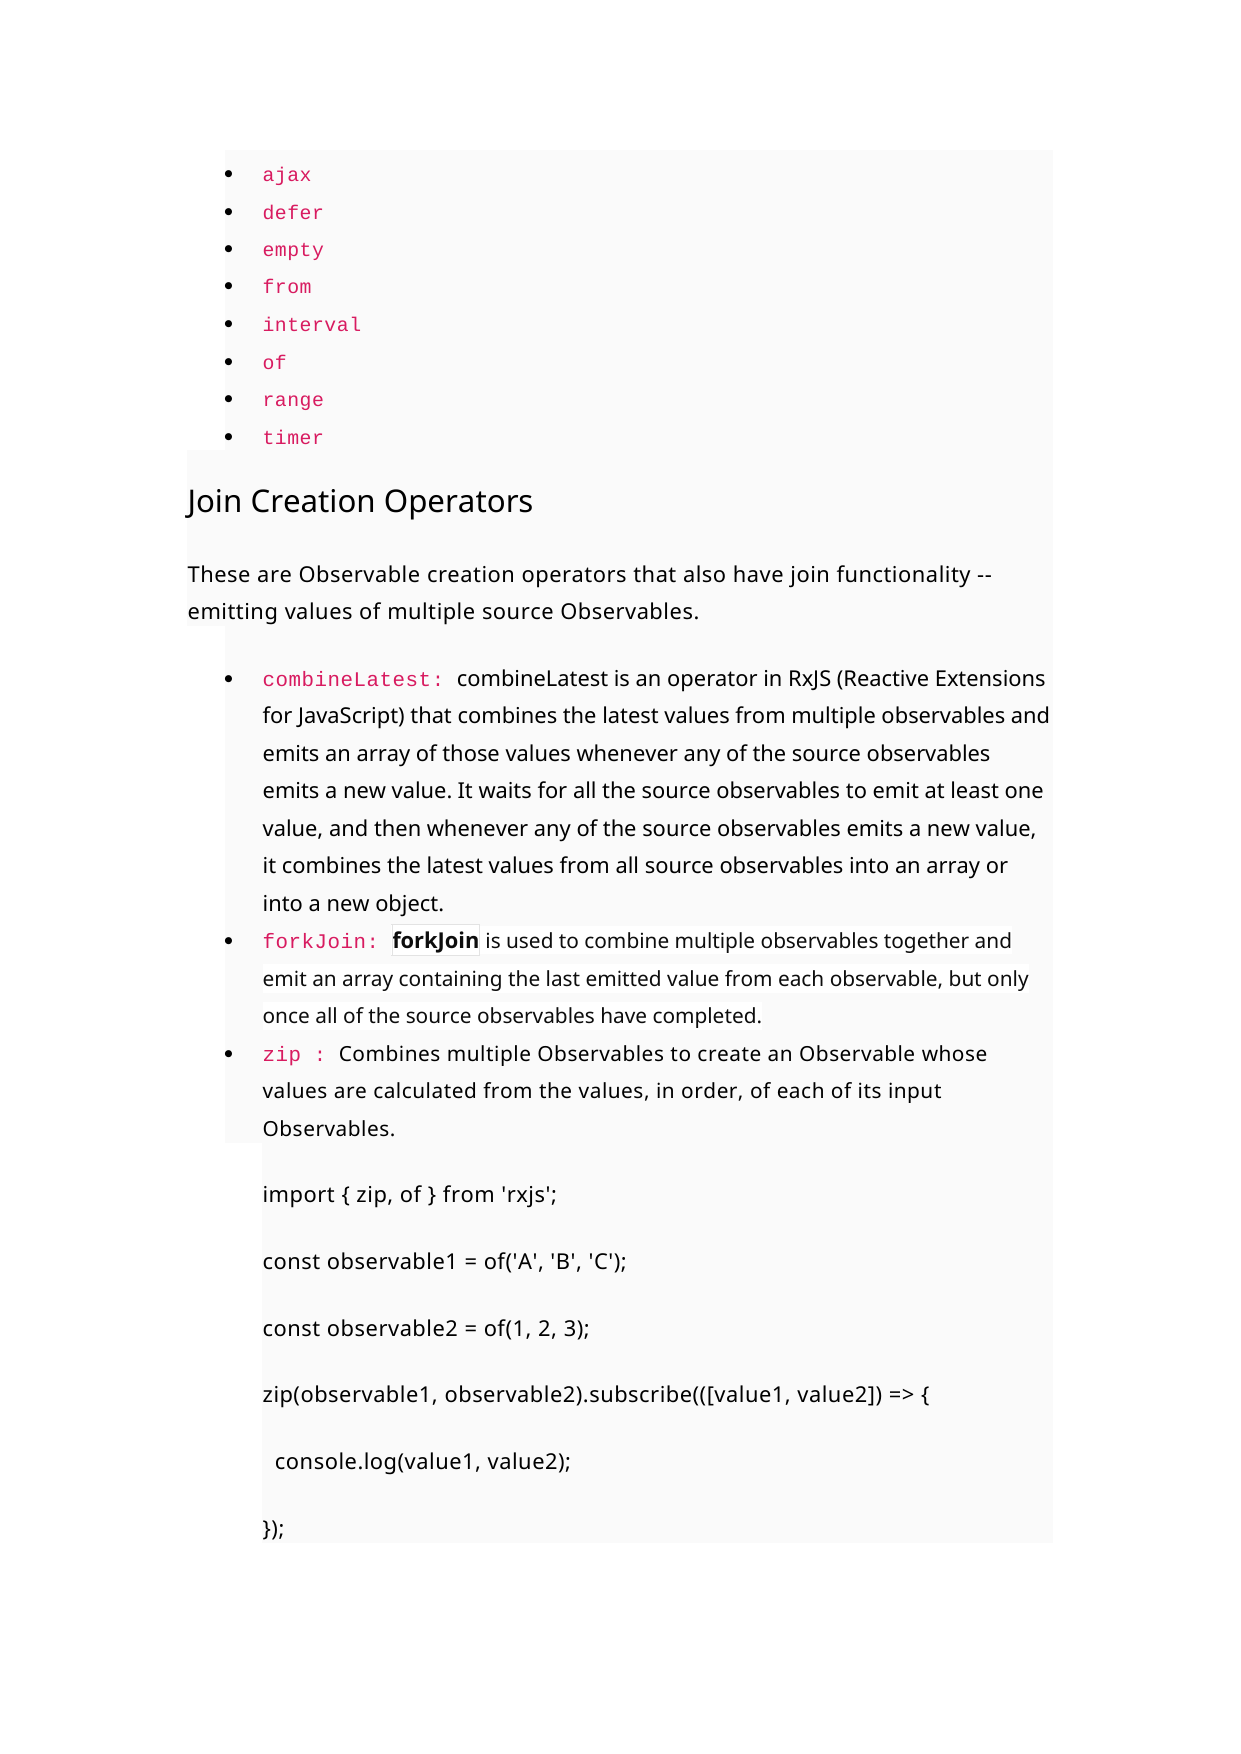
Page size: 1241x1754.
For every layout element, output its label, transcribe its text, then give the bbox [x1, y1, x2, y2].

text const observable2 = of(1, 2, 3); [262, 1305, 1053, 1343]
list empty [225, 225, 1053, 262]
text const observable1 = of('A', 'B', 'C'); [262, 1238, 1053, 1276]
list from [225, 262, 1053, 300]
list forkJoin: forkJoin is used to combine multiple observables together and emit an array containing the last emitted value from each observable, but only once all of the source observables have completed. [225, 918, 1053, 1030]
list defer [225, 187, 1053, 225]
list interval [225, 300, 1053, 337]
text These are Observable creation operators that also have join functionality -- emitting values of multiple source Observables. [187, 551, 1053, 626]
text import { zip, of } from 'rxjs'; [262, 1172, 1053, 1209]
list range [225, 375, 1053, 412]
list combineLatest: combineLatest is an operator in RxJS (Reactive Extensions for JavaScript) that combines the latest values from multiple observables and emits an array of those values whenever any of the source observables emits a new value. It waits for all the source observables to emit at least one value, and then whenever any of the source observables emits a new value, it combines the latest values from all source observables into an array or into a new object. [225, 655, 1053, 918]
list timer [225, 412, 1053, 450]
text console.log(value1, value2); [262, 1438, 1053, 1476]
list of [225, 337, 1053, 375]
text zip(observable1, observable2).subscribe(([value1, value2]) => { [262, 1372, 1053, 1409]
list zip : Combines multiple Observables to create an Observable whose values are calculated from the values, in order, of each of its input Observables. [225, 1030, 1053, 1143]
list ajax [225, 150, 1053, 187]
subtitle Join Creation Operators [187, 479, 1053, 522]
text }); [262, 1505, 1053, 1543]
